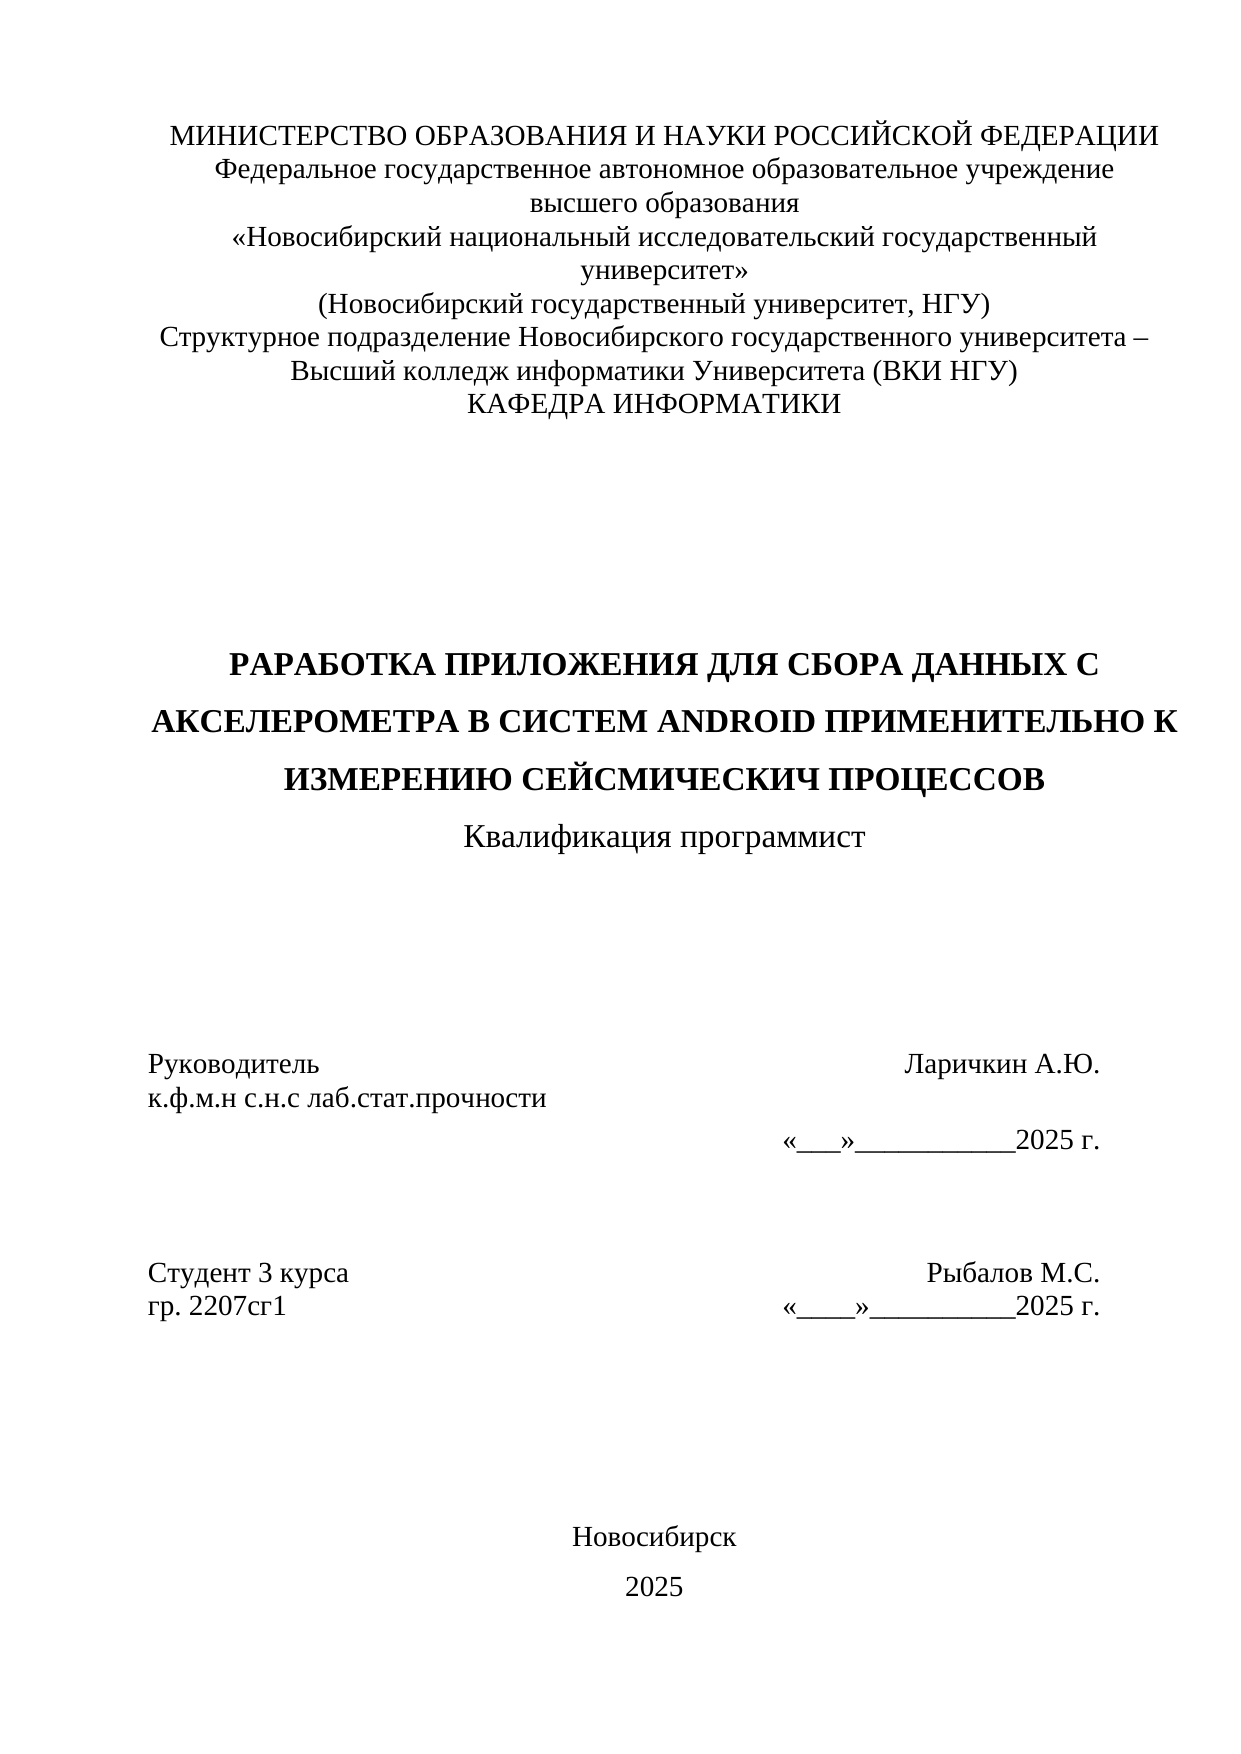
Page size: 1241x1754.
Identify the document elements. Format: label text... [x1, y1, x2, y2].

table_cell Рыбалов М.С. «____»__________2025 г. [664, 1255, 1133, 1357]
text Федеральное государственное автономное образовательное учреждение [148, 152, 1181, 185]
table_header Ларичкин А.Ю. «___»___________2025 г. [664, 1047, 1133, 1255]
text «Новосибирский национальный исследовательский государственный университет» [148, 219, 1181, 286]
text МИНИСТЕРСТВО ОБРАЗОВАНИЯ И НАУКИ РОССИЙСКОЙ ФЕДЕРАЦИИ [148, 118, 1181, 152]
table_header Руководитель к.ф.м.н с.н.с лаб.стат.прочности [136, 1047, 664, 1255]
text КАФЕДРА ИНФОРМАТИКИ [148, 386, 1161, 420]
table_cell Студент 3 курса гр. 2207сг1 [136, 1255, 664, 1357]
text высшего образования [148, 185, 1181, 219]
text РАРАБОТКА ПРИЛОЖЕНИЯ ДЛЯ СБОРА ДАННЫХ С АКСЕЛЕРОМЕТРА В СИСТЕМ ANDROID ПРИМЕНИТЕЛЬНО К ИЗМЕРЕНИЮ СЕЙСМИЧЕСКИЧ ПРОЦЕССОВ [148, 644, 1181, 797]
text 2025 [148, 1569, 1160, 1603]
text (Новосибирский государственный университет, НГУ) [148, 286, 1160, 319]
text Новосибирск [148, 1519, 1161, 1552]
text Структурное подразделение Новосибирского государственного университета – Высший колледж информатики Университета (ВКИ НГУ) [148, 319, 1160, 386]
text Квалификация программист [148, 817, 1181, 855]
